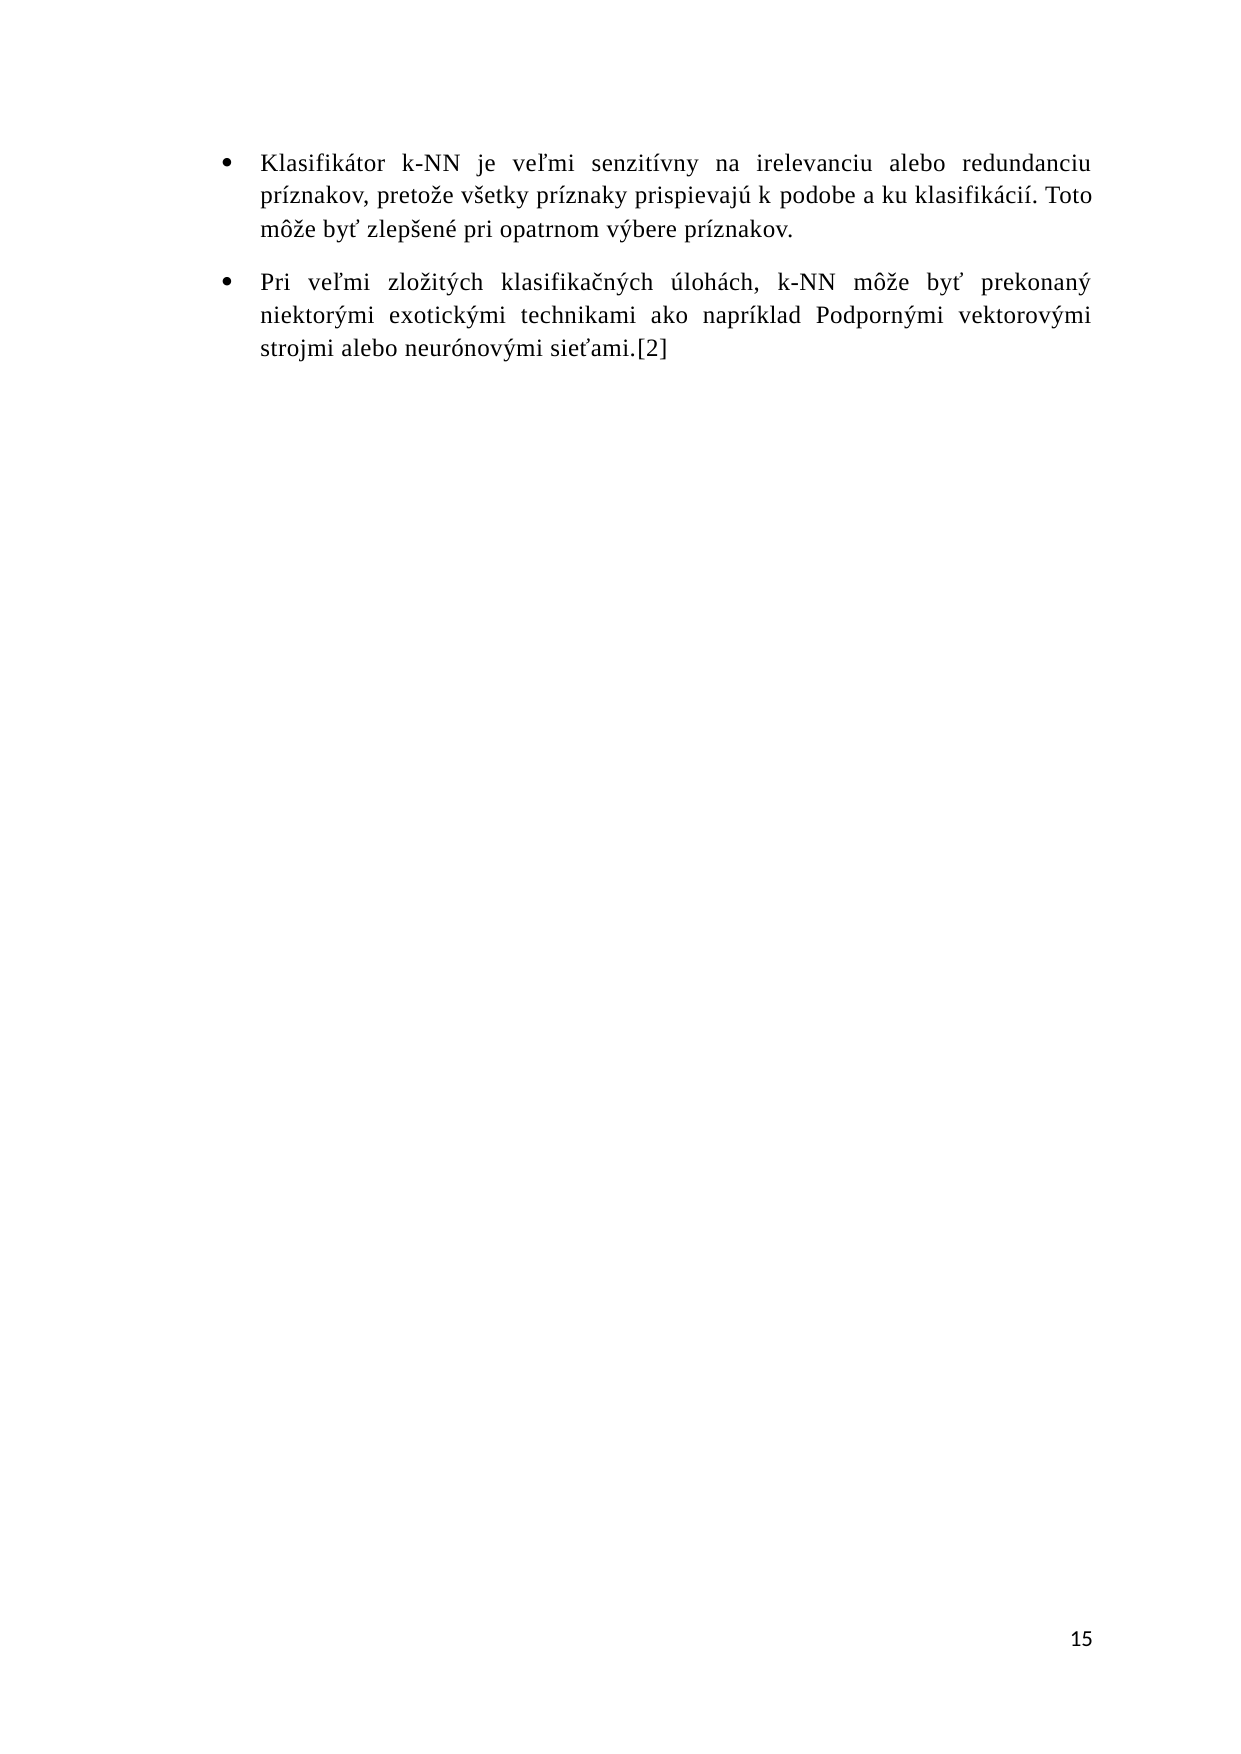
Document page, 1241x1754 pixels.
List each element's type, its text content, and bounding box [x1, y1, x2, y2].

list Klasifikátor k-NN je veľmi senzitívny na irelevanciu alebo redundanciu príznakov, pretože všetky príznaky prispievajú k podobe a ku klasifikácií. Toto môže byť zlepšené pri opatrnom výbere príznakov. [223, 148, 1093, 242]
list Pri veľmi zložitých klasifikačných úlohách, k-NN môže byť prekonaný niektorými exotickými technikami ako napríklad Podpornými vektorovými strojmi alebo neurónovými sieťami.[2] [223, 267, 1093, 362]
